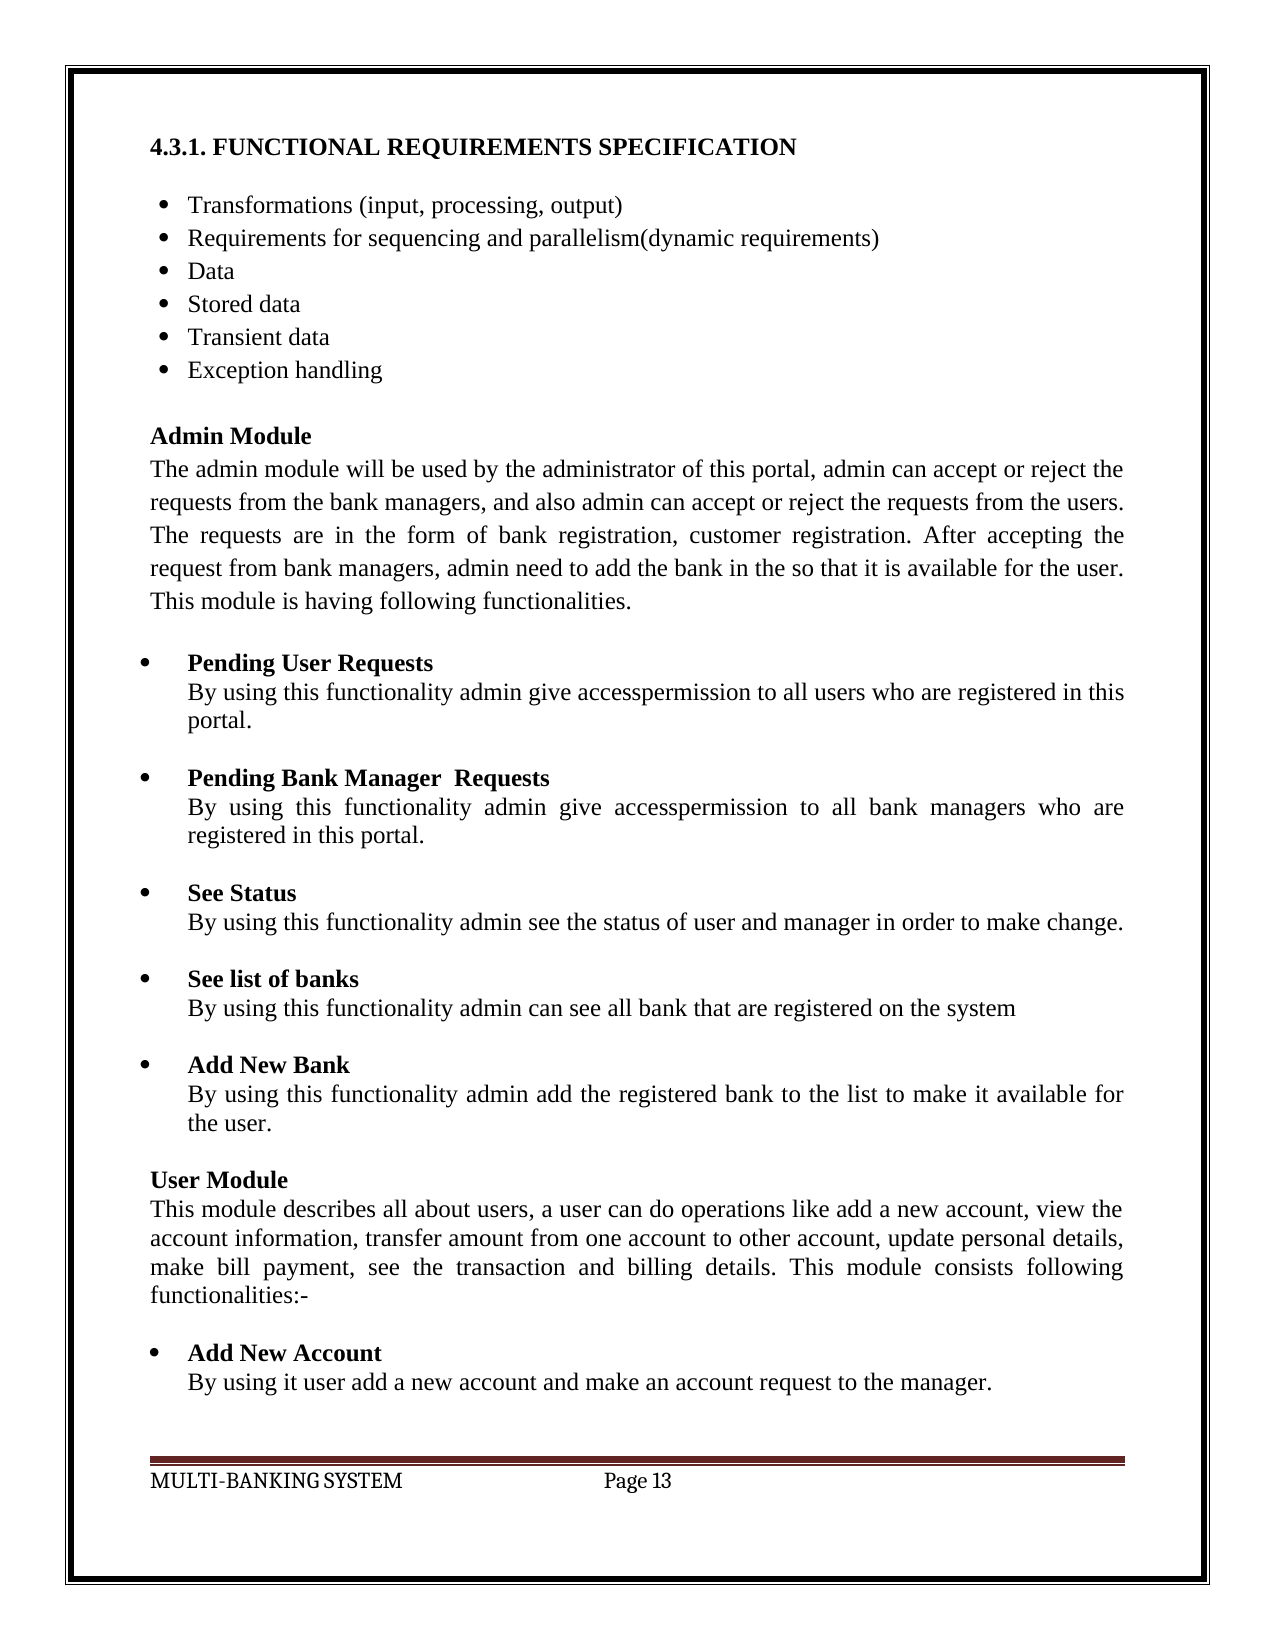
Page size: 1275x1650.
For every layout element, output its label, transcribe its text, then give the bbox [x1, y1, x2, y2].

list Add New Account [150, 1338, 1125, 1367]
list By using this functionality admin give accesspermission to all bank managers who are registered in this portal. [187, 792, 1125, 849]
list Data [159, 256, 1125, 285]
list Pending Bank Manager Requests [141, 763, 1125, 792]
text This module describes all about users, a user can do operations like add a new account, view the account information, transfer amount from one account to other account, update personal details, make bill payment, see the transaction and billing details. This module consists following functionalities:- [150, 1194, 1125, 1309]
text The admin module will be used by the administrator of this portal, admin can accept or reject the requests from the bank managers, and also admin can accept or reject the requests from the users. The requests are in the form of bank registration, customer registration. After accepting the request from bank managers, admin need to add the bank in the so that it is available for the user. This module is having following functionalities. [150, 454, 1125, 615]
list By using this functionality admin see the status of user and manager in order to make change. [187, 907, 1125, 936]
list By using this functionality admin add the registered bank to the list to make it available for the user. [187, 1079, 1125, 1137]
list Pending User Requests [141, 648, 1125, 677]
text 4.3.1. FUNCTIONAL REQUIREMENTS SPECIFICATION [150, 132, 1125, 161]
list Transformations (input, processing, output) [159, 190, 1125, 219]
list By using this functionality admin can see all bank that are registered on the system [187, 993, 1125, 1022]
list See Status [141, 878, 1125, 907]
list Transient data [159, 322, 1125, 351]
list Requirements for sequencing and parallelism(dynamic requirements) [159, 223, 1125, 252]
list Stored data [159, 289, 1125, 318]
list Exception handling [159, 355, 1125, 384]
list By using this functionality admin give accesspermission to all users who are registered in this portal. [187, 677, 1125, 734]
text By using it user add a new account and make an account request to the manager. [187, 1367, 1125, 1396]
text User Module [150, 1166, 1125, 1194]
list Add New Bank [141, 1051, 1125, 1079]
list See list of banks [141, 964, 1125, 993]
text Admin Module [150, 421, 1125, 450]
